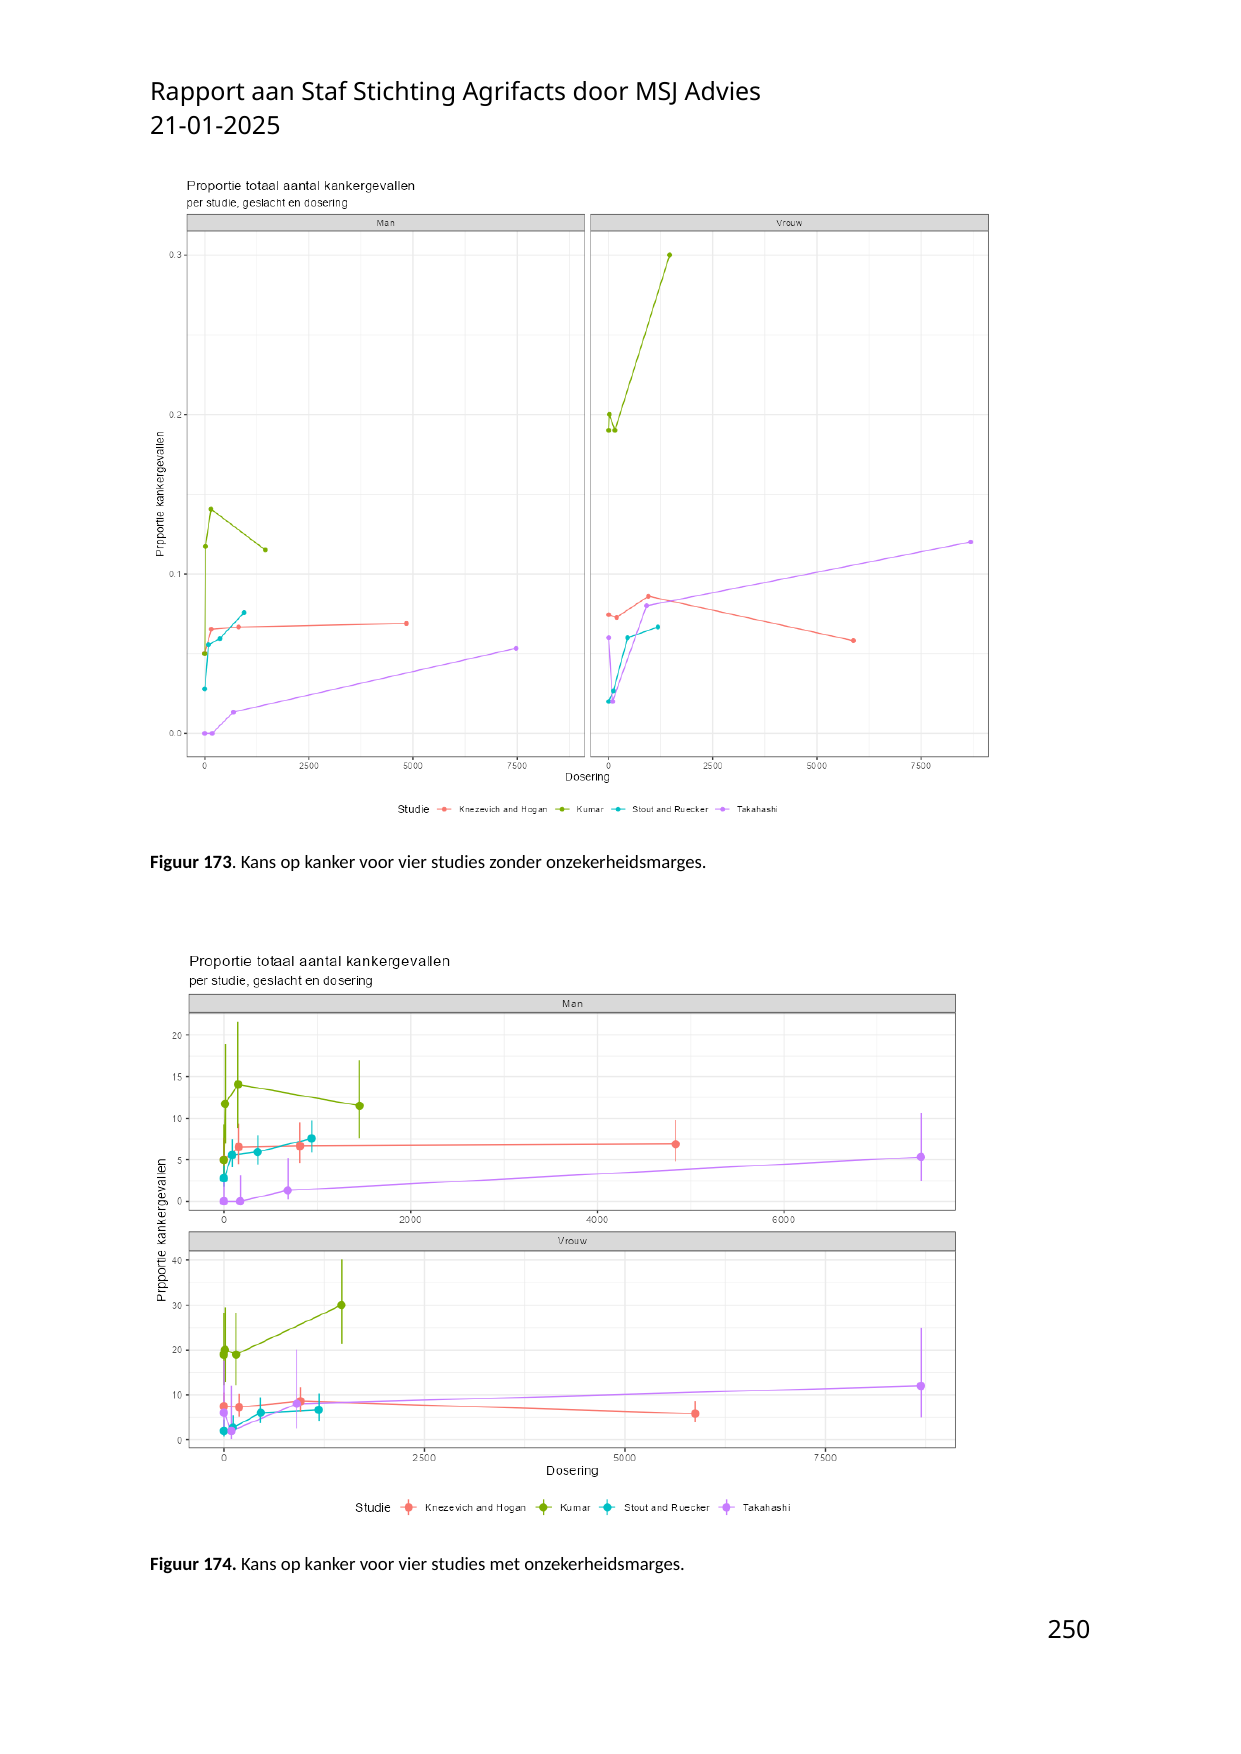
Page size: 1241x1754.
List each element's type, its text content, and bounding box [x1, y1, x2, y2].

text Figuur 174. Kans op kanker voor vier studies met onzekerheidsmarges. [150, 1552, 1090, 1575]
text Figuur 173. Kans op kanker voor vier studies zonder onzekerheidsmarges. [150, 850, 1090, 873]
picture [150, 176, 994, 829]
picture [150, 949, 962, 1530]
